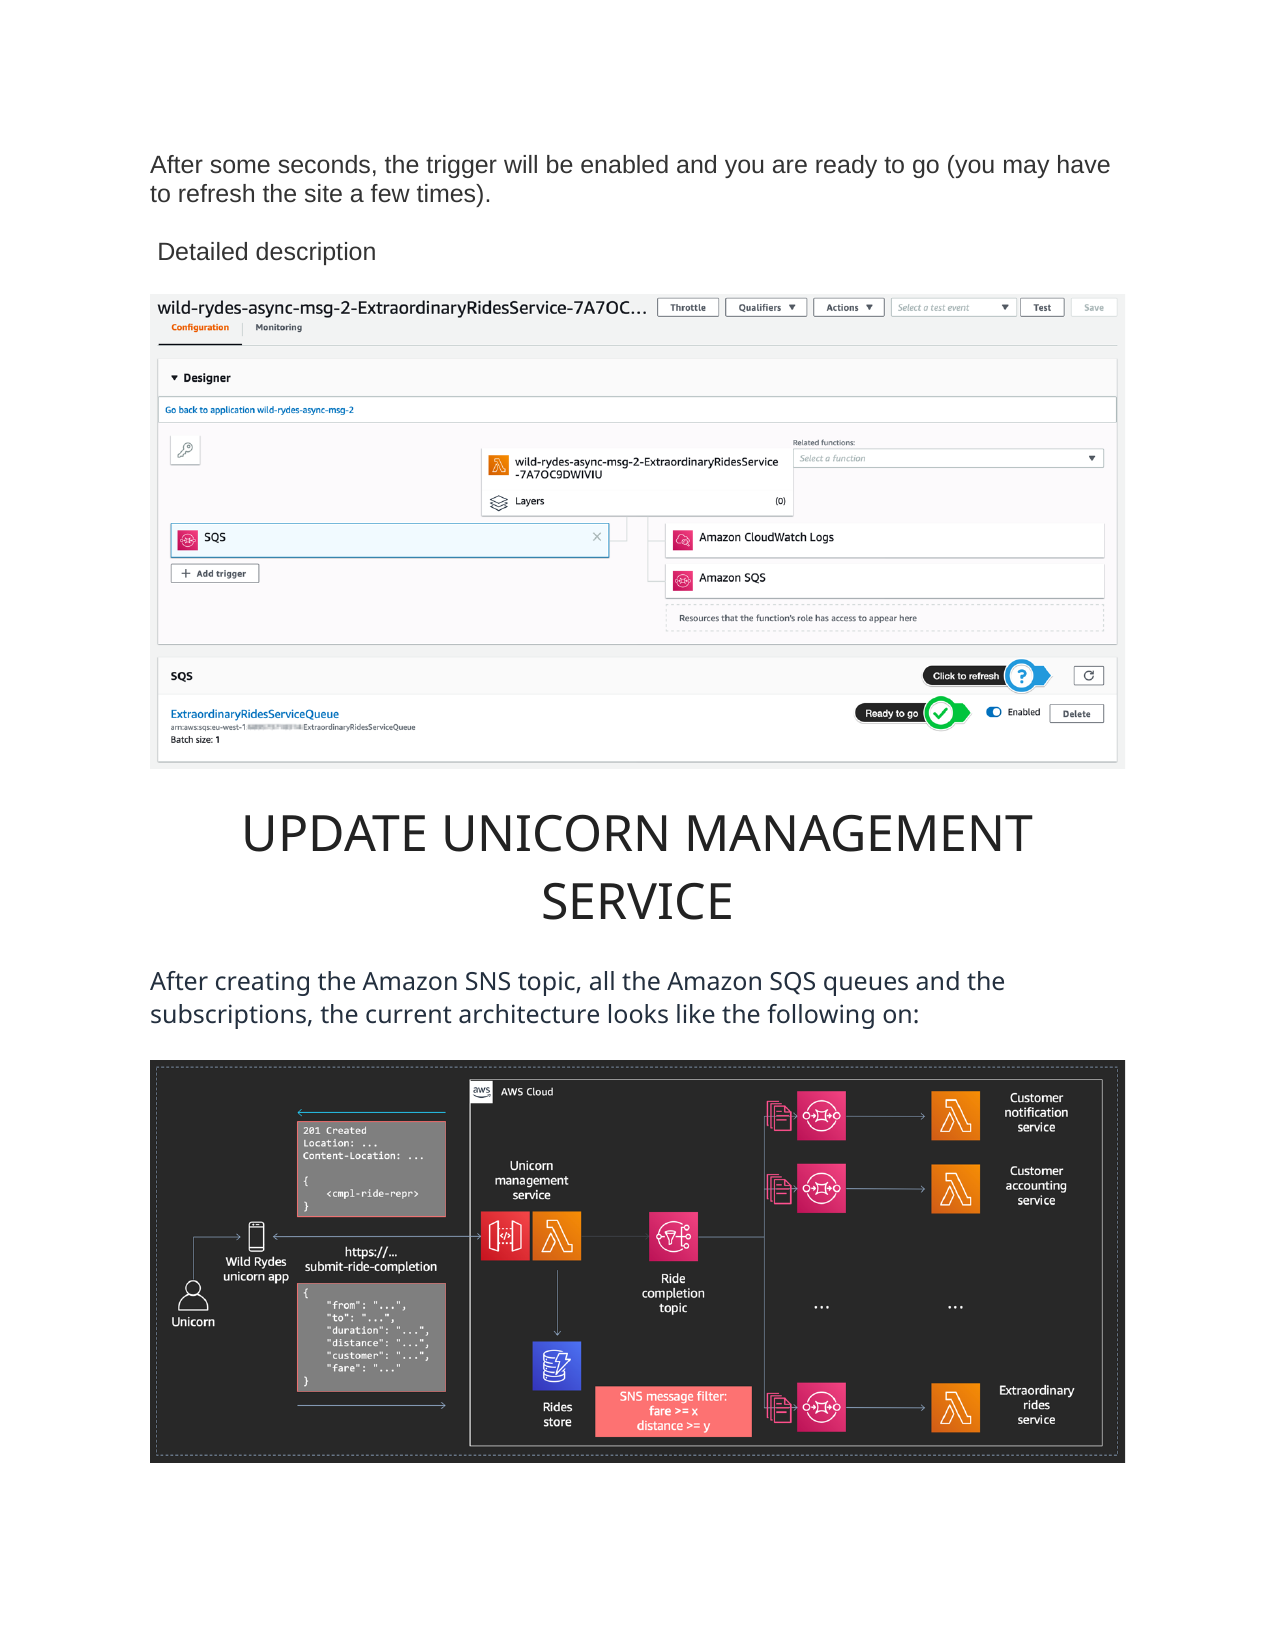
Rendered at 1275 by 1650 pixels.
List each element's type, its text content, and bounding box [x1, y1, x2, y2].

text UPDATE UNICORN MANAGEMENT SERVICE [150, 798, 1125, 934]
text Detailed description [150, 237, 1125, 265]
text After creating the Amazon SNS topic, all the Amazon SQS queues and the subscriptions, the current architecture looks like the following on: [150, 963, 1125, 1031]
picture [150, 1060, 1125, 1463]
picture [150, 294, 1125, 769]
text After some seconds, the trigger will be enabled and you are ready to go (you may have to refresh the site a few times). [150, 150, 1125, 207]
